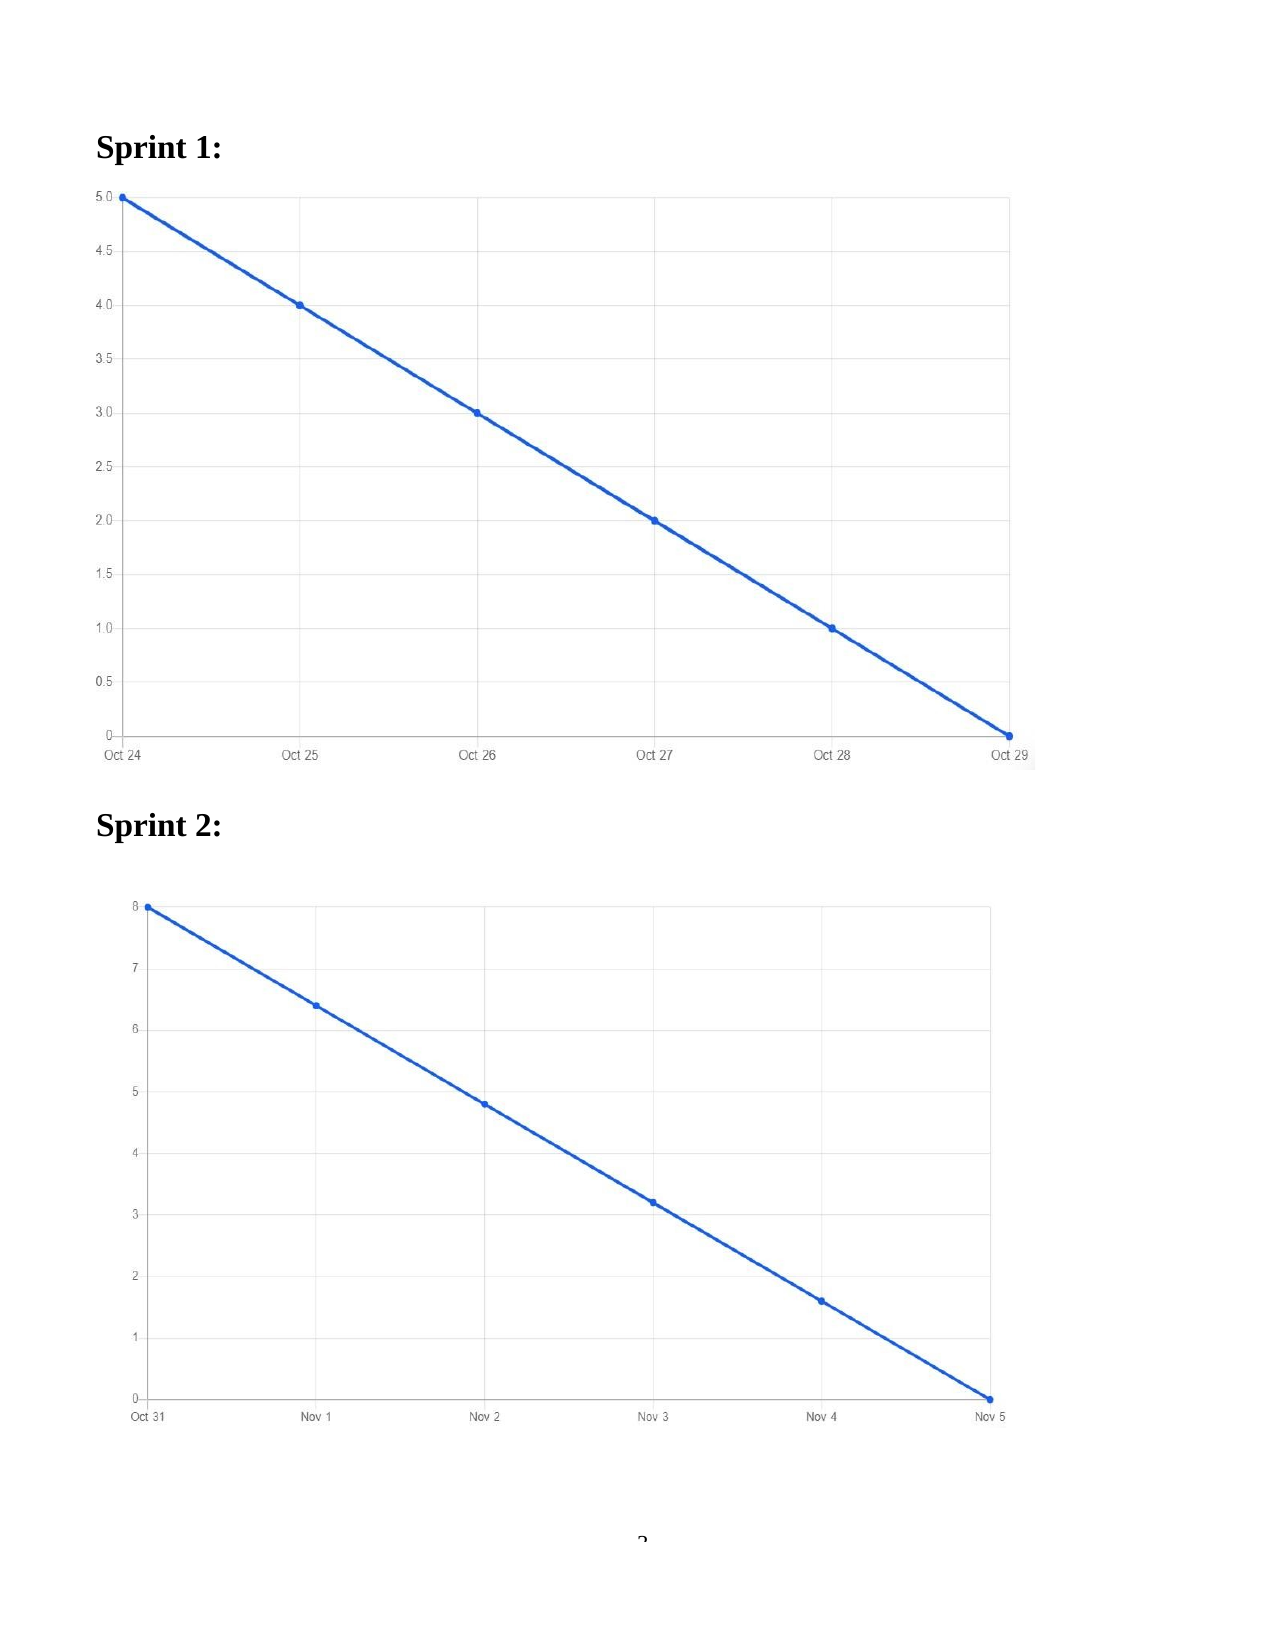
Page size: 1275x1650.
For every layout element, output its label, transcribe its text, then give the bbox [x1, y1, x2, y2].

picture [130, 901, 1007, 1428]
text Sprint 1: [96, 127, 1275, 165]
picture [95, 191, 1035, 770]
text Sprint 2: [96, 805, 1275, 843]
